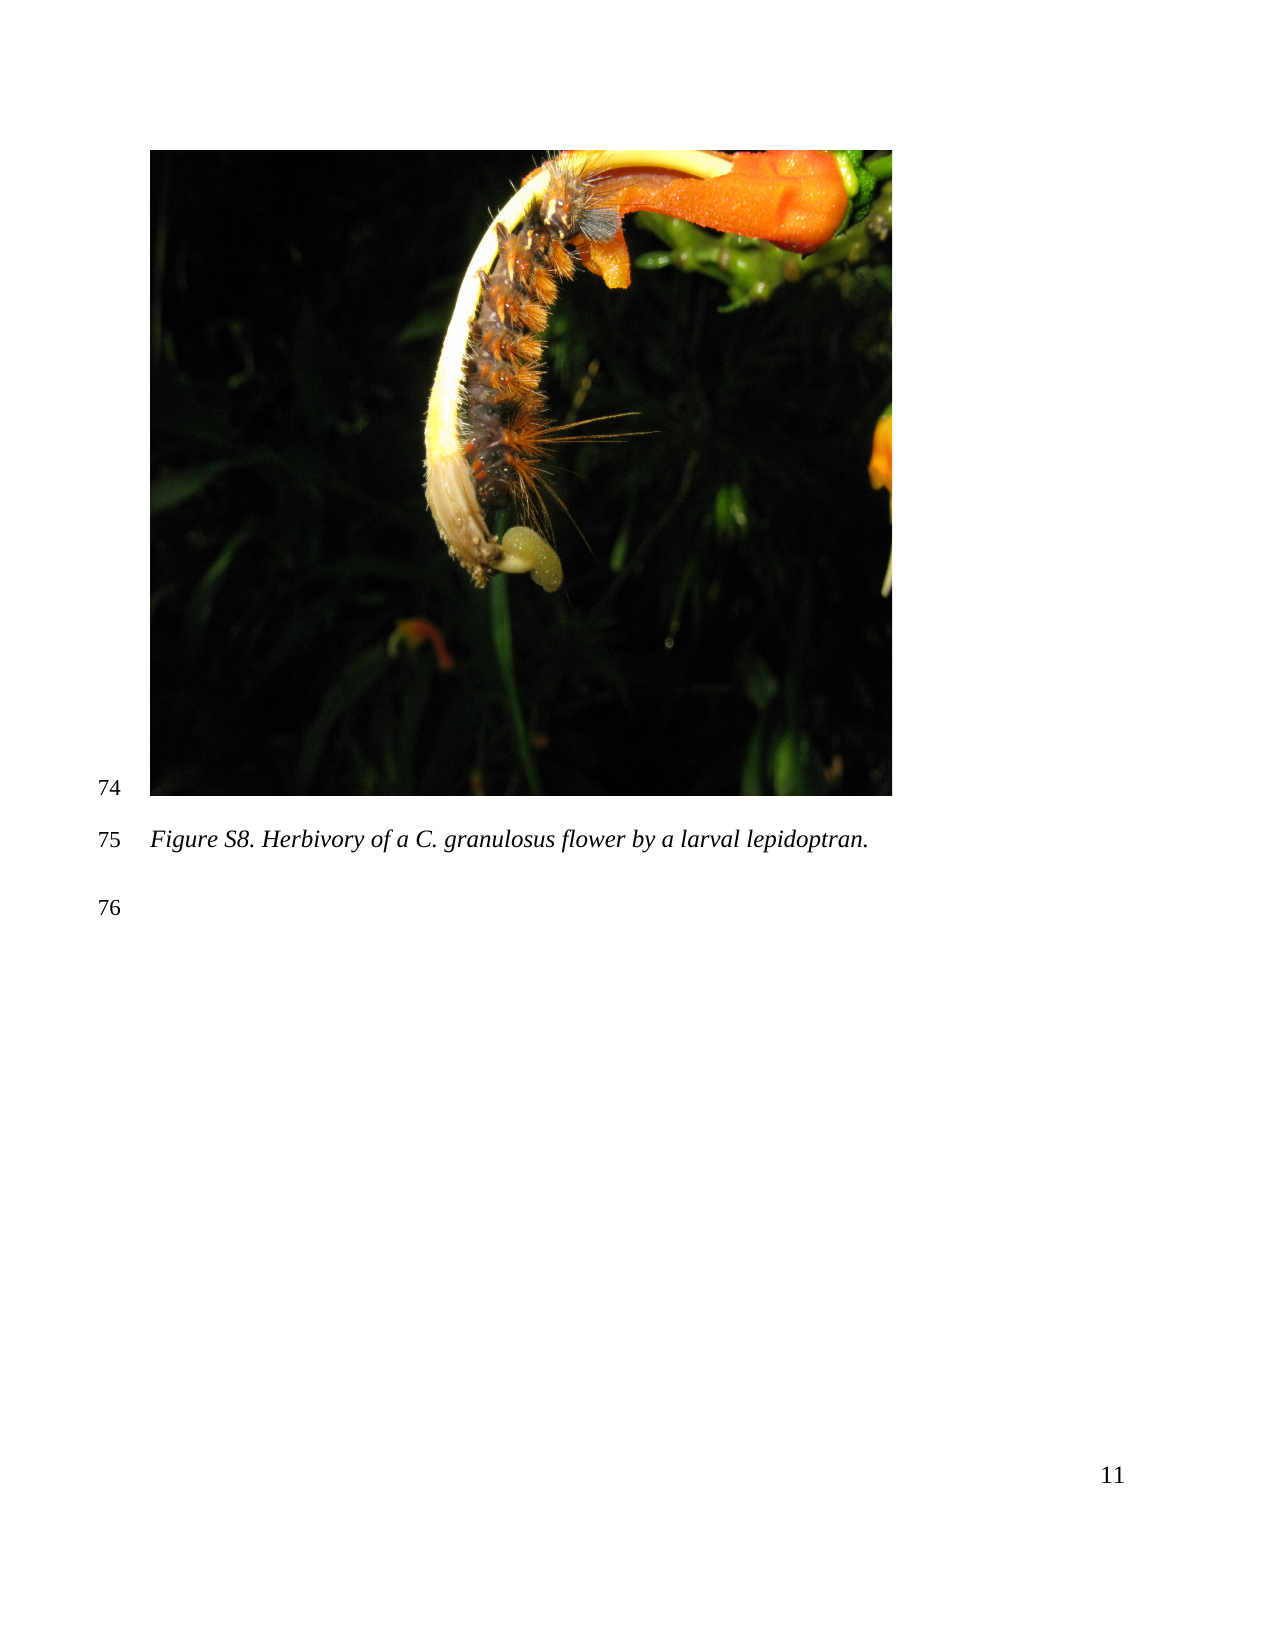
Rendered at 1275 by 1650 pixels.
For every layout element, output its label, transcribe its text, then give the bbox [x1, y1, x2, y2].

text Figure S8. Herbivory of a C. granulosus flower by a larval lepidoptran. [150, 824, 1125, 853]
picture [150, 150, 893, 796]
